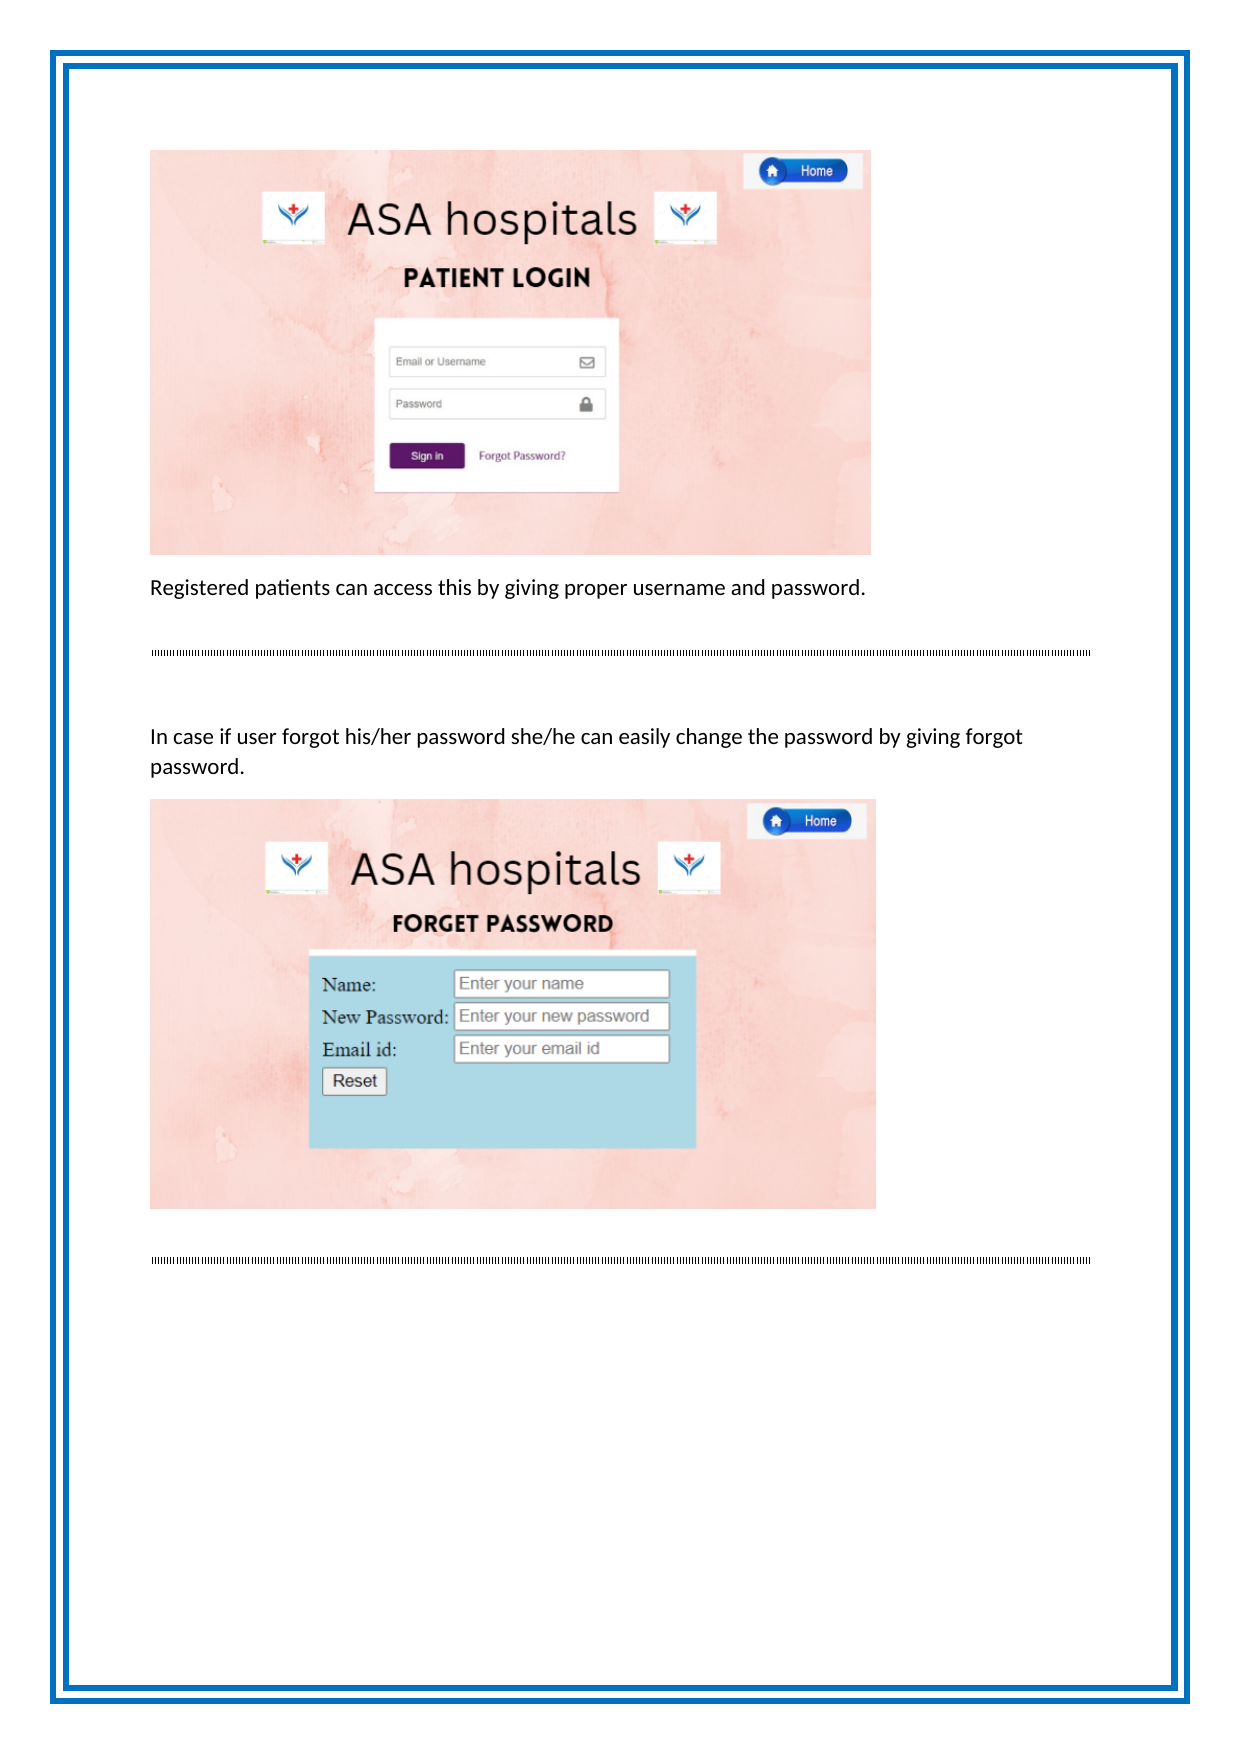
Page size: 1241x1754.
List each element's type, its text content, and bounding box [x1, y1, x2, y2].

text Registered patients can access this by giving proper username and password. [150, 573, 1090, 601]
text In case if user forgot his/her password she/he can easily change the password by giving forgot password. [150, 722, 1090, 780]
picture [150, 799, 877, 1209]
picture [150, 150, 871, 555]
